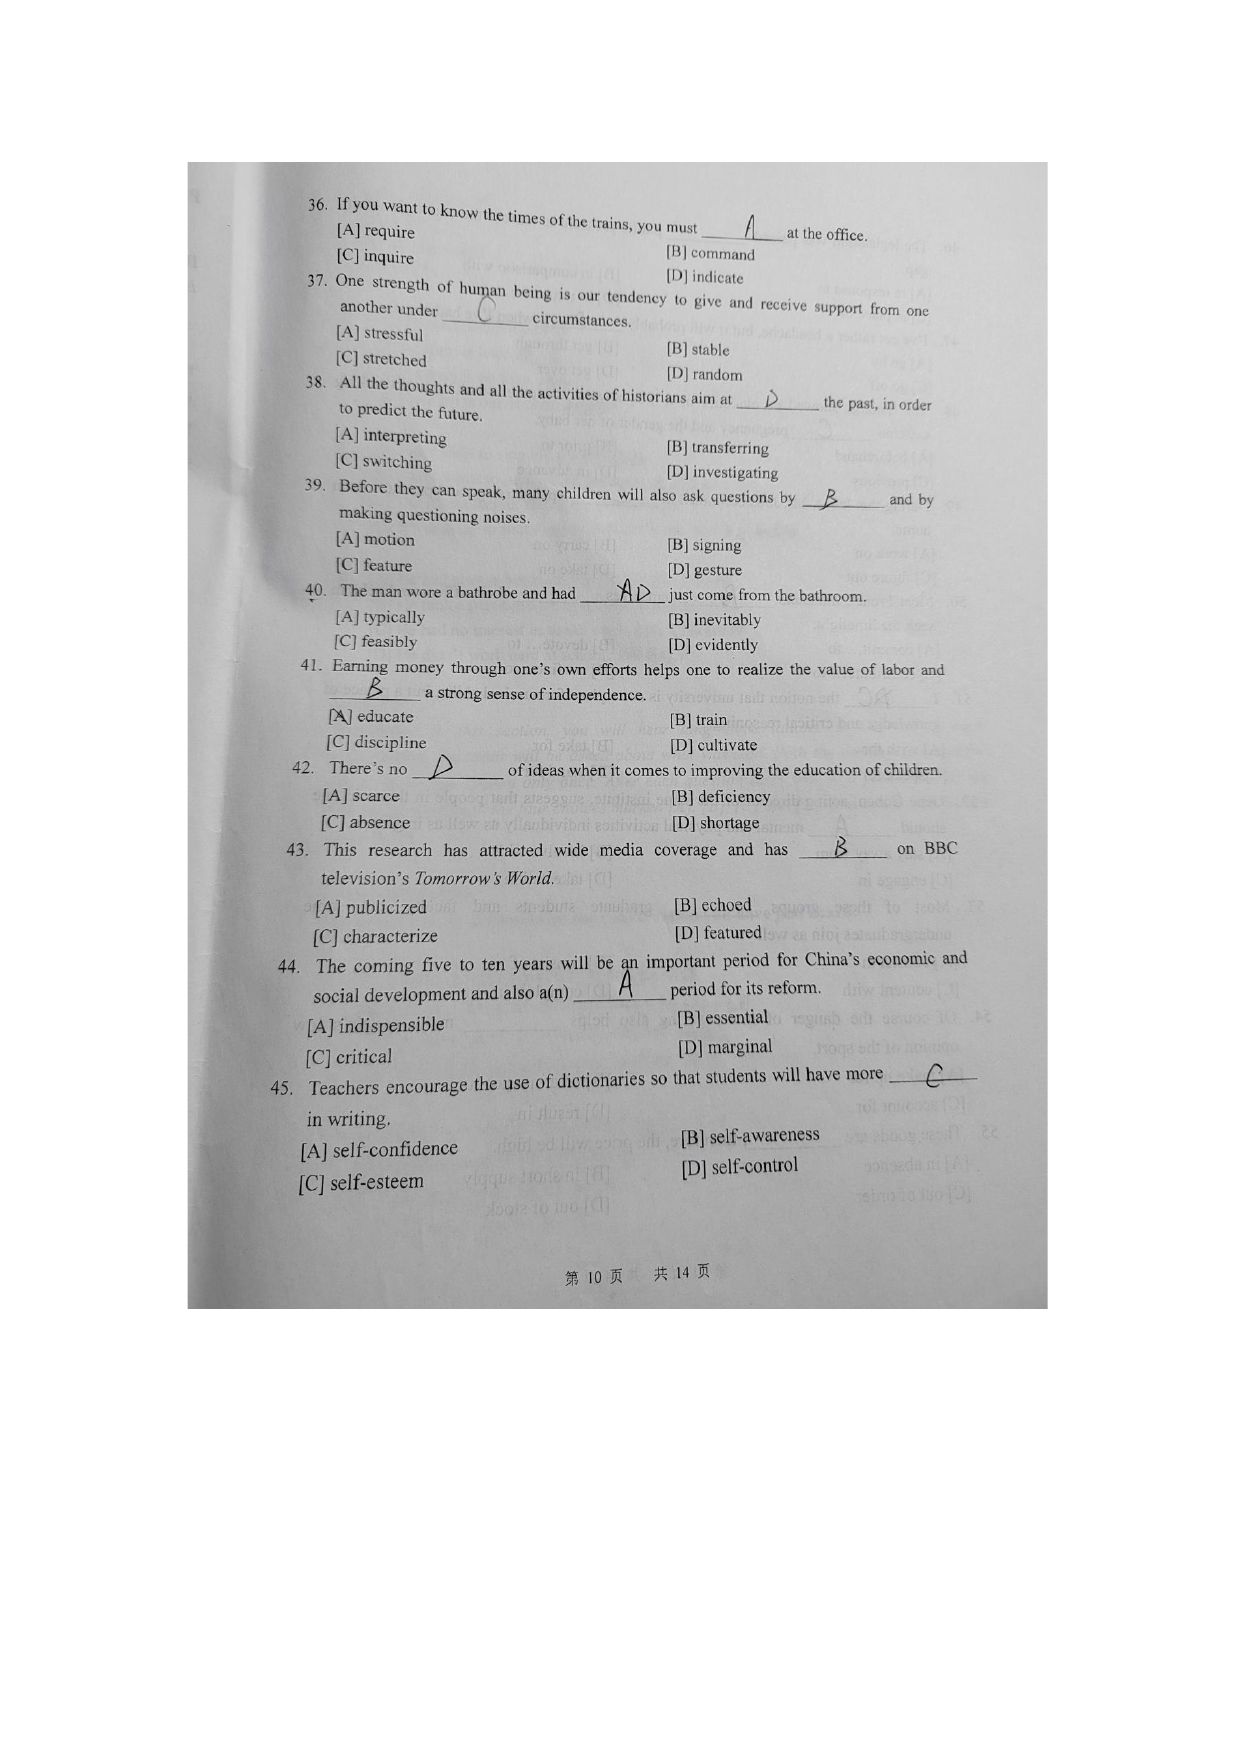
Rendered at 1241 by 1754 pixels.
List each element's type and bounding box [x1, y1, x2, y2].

picture [187, 162, 1048, 1309]
